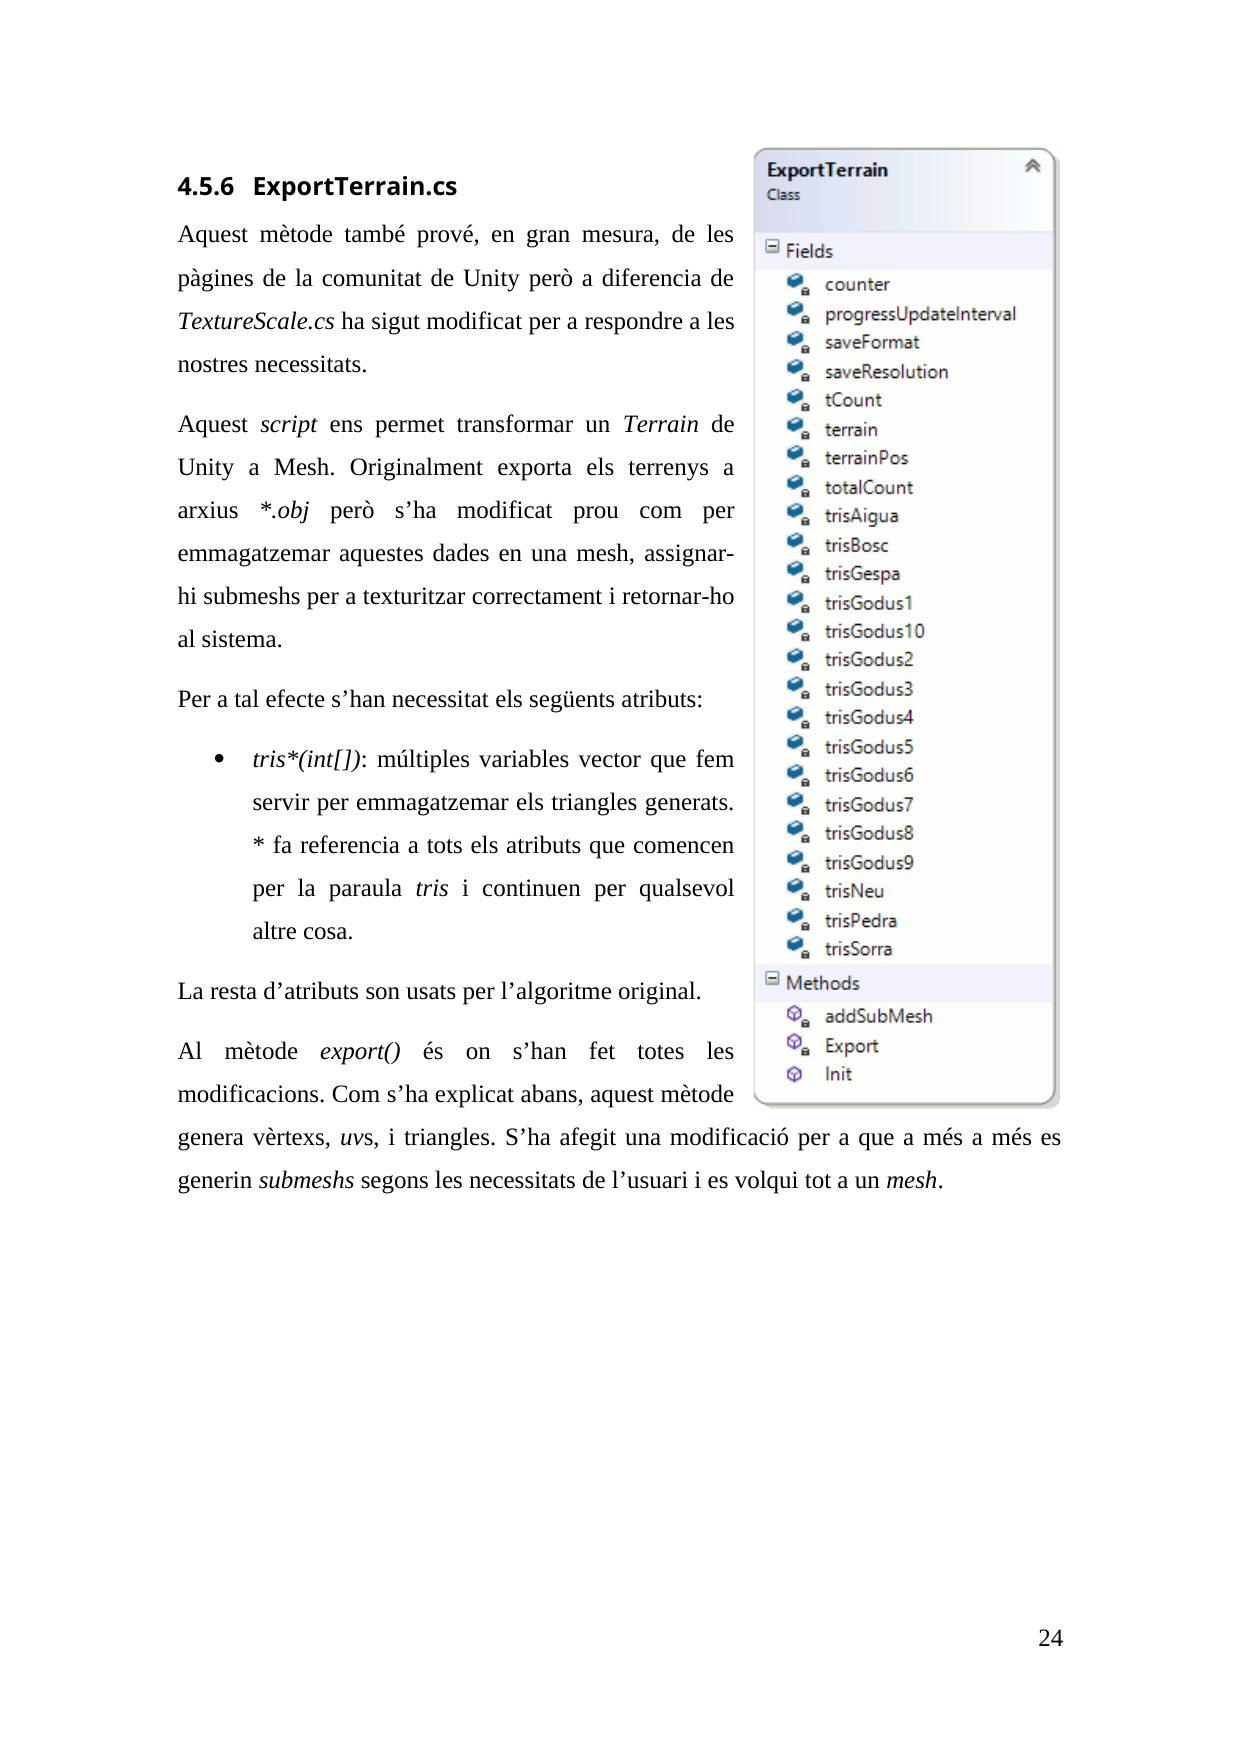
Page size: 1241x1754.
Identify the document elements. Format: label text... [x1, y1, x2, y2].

text Per a tal efecte s’han necessitat els següents atributs: [177, 684, 753, 713]
subtitle ExportTerrain.cs [177, 168, 753, 202]
list tris*(int[]): múltiples variables vector que fem servir per emmagatzemar els triangles generats. * fa referencia a tots els atributs que comencen per la paraula tris i continuen per qualsevol altre cosa. [215, 744, 753, 945]
text La resta d’atributs son usats per l’algoritme original. [177, 976, 753, 1005]
picture [753, 147, 1060, 1110]
text Aquest mètode també prové, en gran mesura, de les pàgines de la comunitat de Unity però a diferencia de TextureScale.cs ha sigut modificat per a respondre a les nostres necessitats. [177, 219, 753, 378]
text Aquest script ens permet transformar un Terrain de Unity a Mesh. Originalment exporta els terrenys a arxius *.obj però s’ha modificat prou com per emmagatzemar aquestes dades en una mesh, assignar-hi submeshs per a texturitzar correctament i retornar-ho al sistema. [177, 409, 753, 653]
text Al mètode export() és on s’han fet totes les modificacions. Com s’ha explicat abans, aquest mètode genera vèrtexs, uvs, i triangles. S’ha afegit una modificació per a que a més a més es generin submeshs segons les necessitats de l’usuari i es volqui tot a un mesh. [177, 1036, 1063, 1194]
